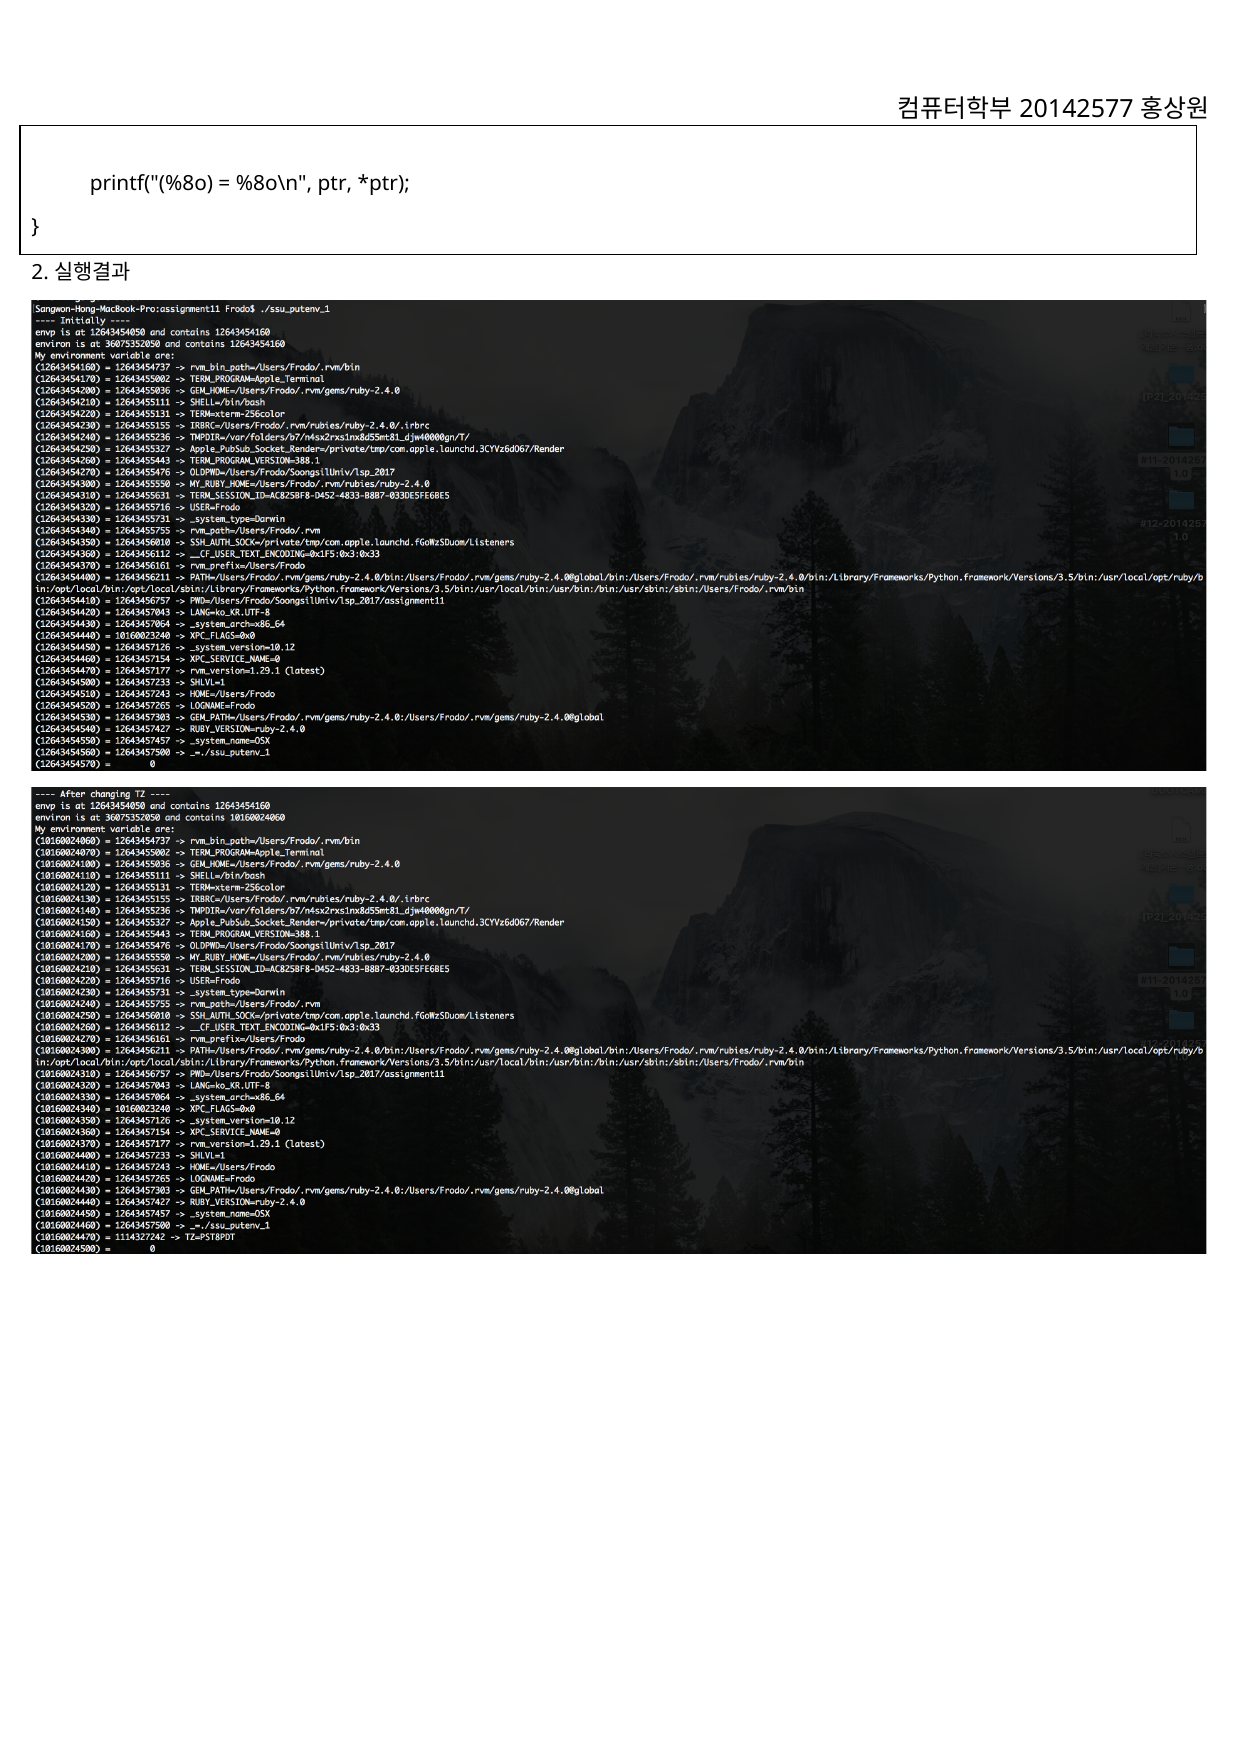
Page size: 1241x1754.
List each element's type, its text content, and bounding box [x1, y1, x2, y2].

picture [31, 300, 1207, 771]
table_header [21, 126, 1196, 254]
picture [31, 787, 1207, 1254]
text 2. 실행결과 [31, 255, 1209, 285]
